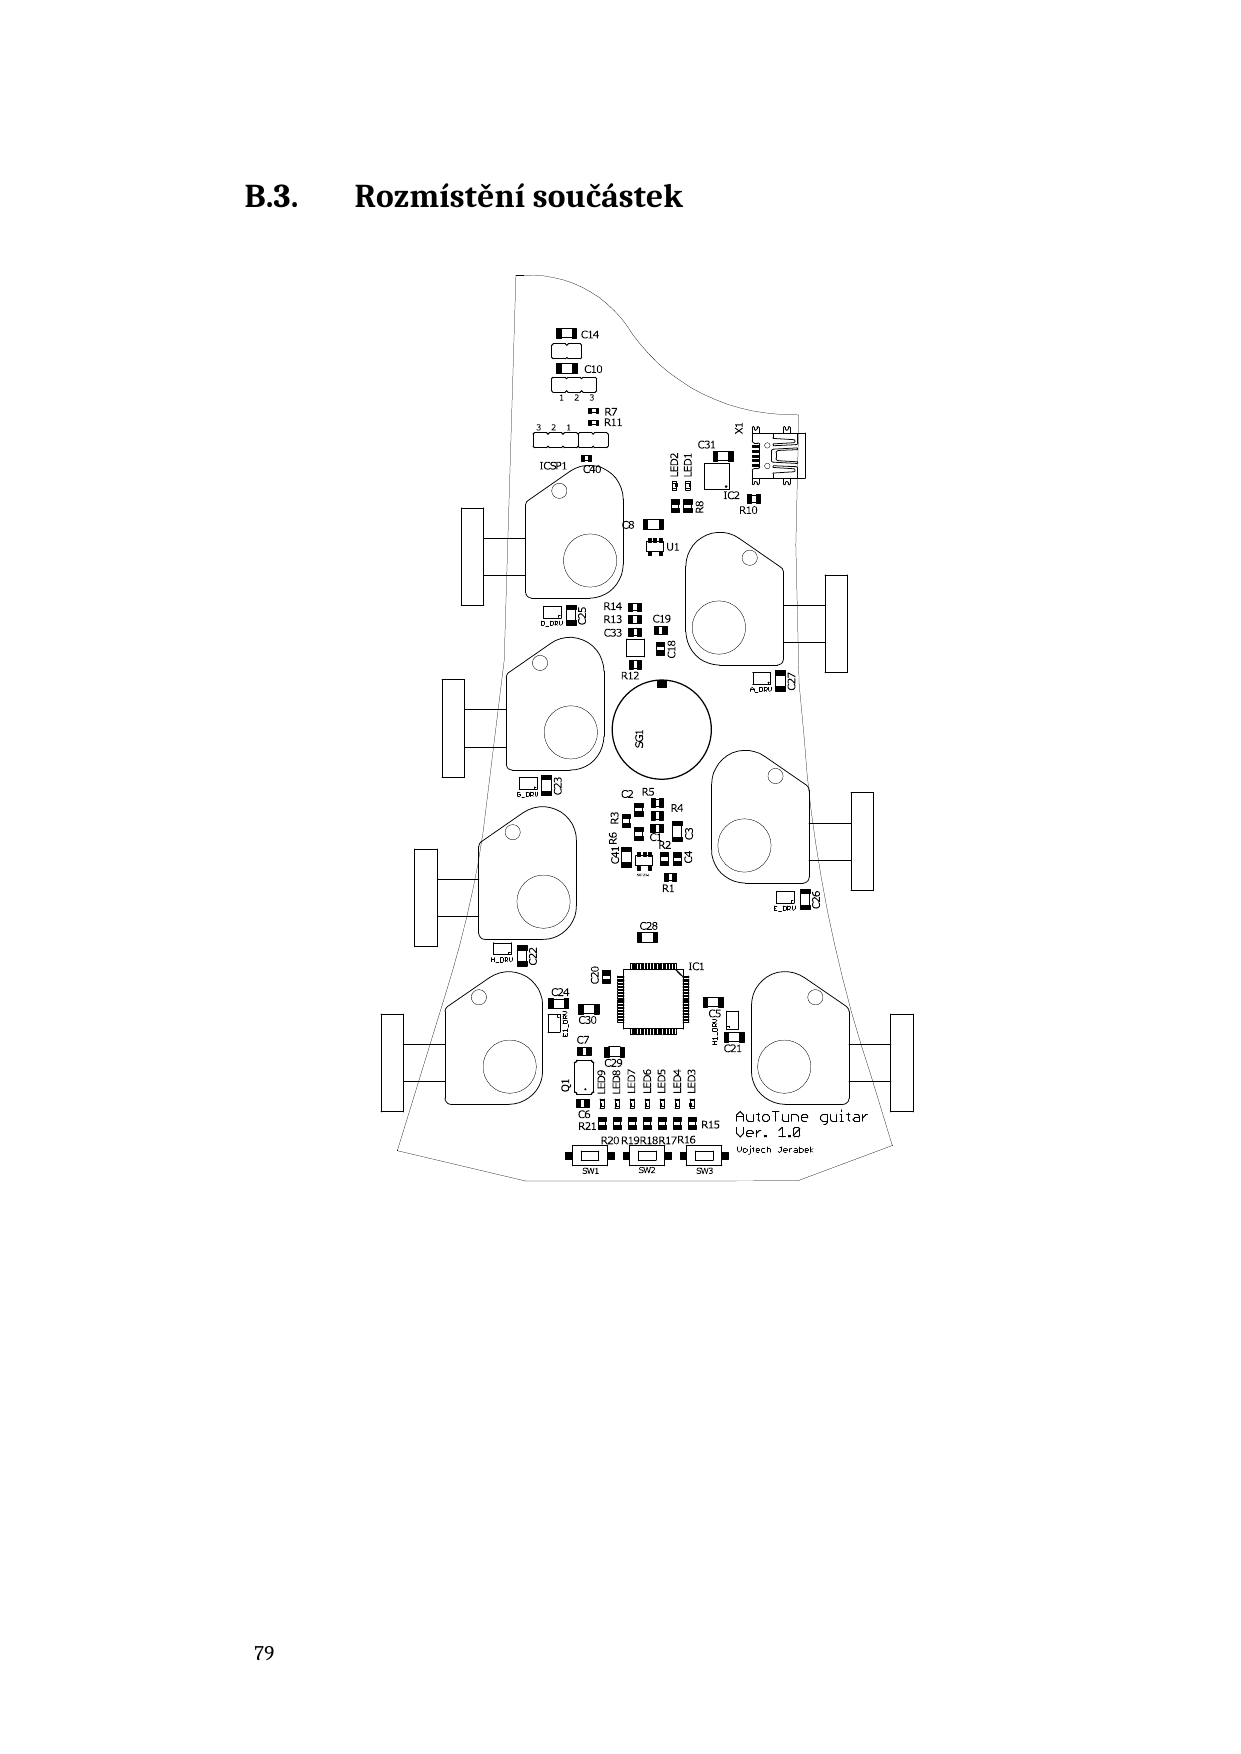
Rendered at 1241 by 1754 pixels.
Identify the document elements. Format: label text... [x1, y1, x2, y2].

text Rozmístění součástek [244, 177, 1092, 216]
